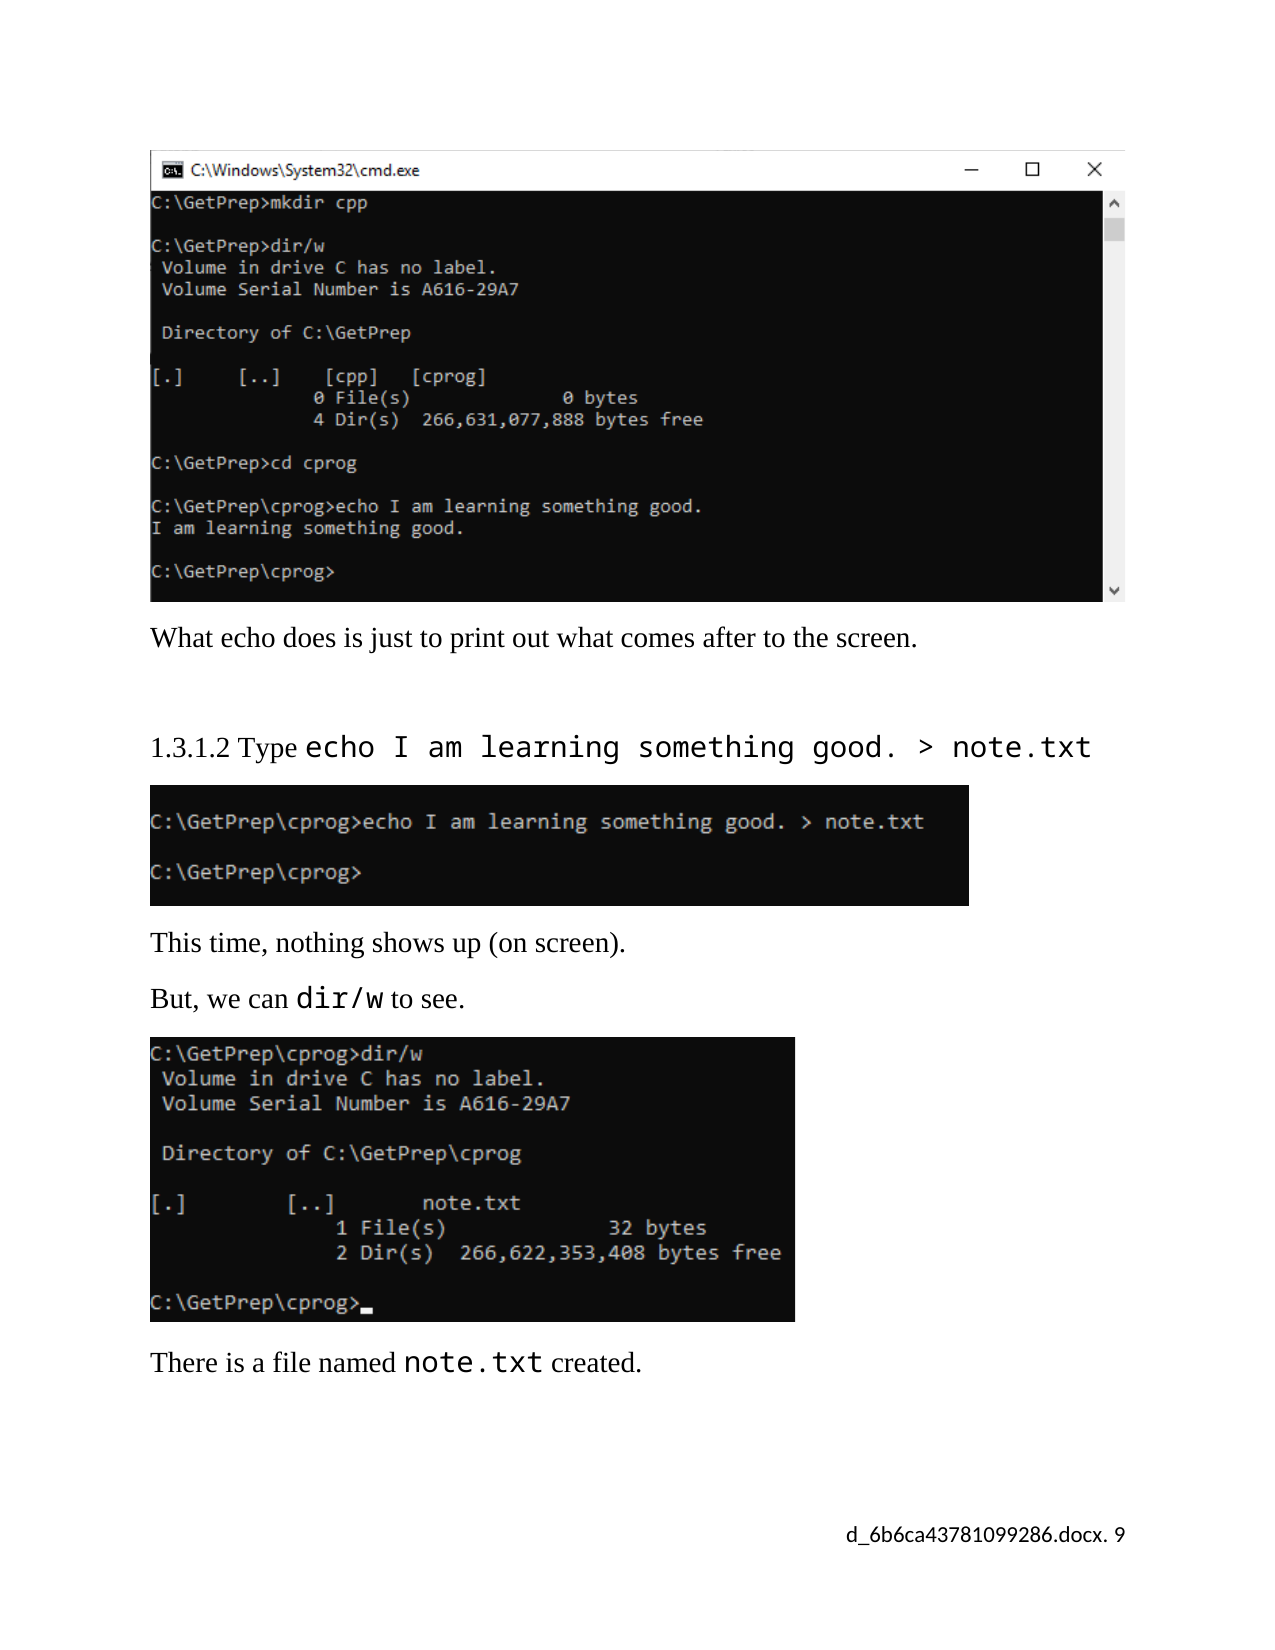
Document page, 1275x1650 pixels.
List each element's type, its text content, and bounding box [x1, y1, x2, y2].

picture [150, 785, 969, 906]
text What echo does is just to print out what comes after to the screen. [150, 620, 1125, 654]
picture [150, 1037, 796, 1322]
picture [150, 150, 1125, 602]
text This time, nothing shows up (on screen). [150, 925, 1125, 958]
text There is a file named note.txt created. [150, 1341, 1125, 1381]
text 1.3.1.2 Type echo I am learning something good. > note.txt [150, 726, 1125, 766]
text But, we can dir/w to see. [150, 977, 1125, 1017]
